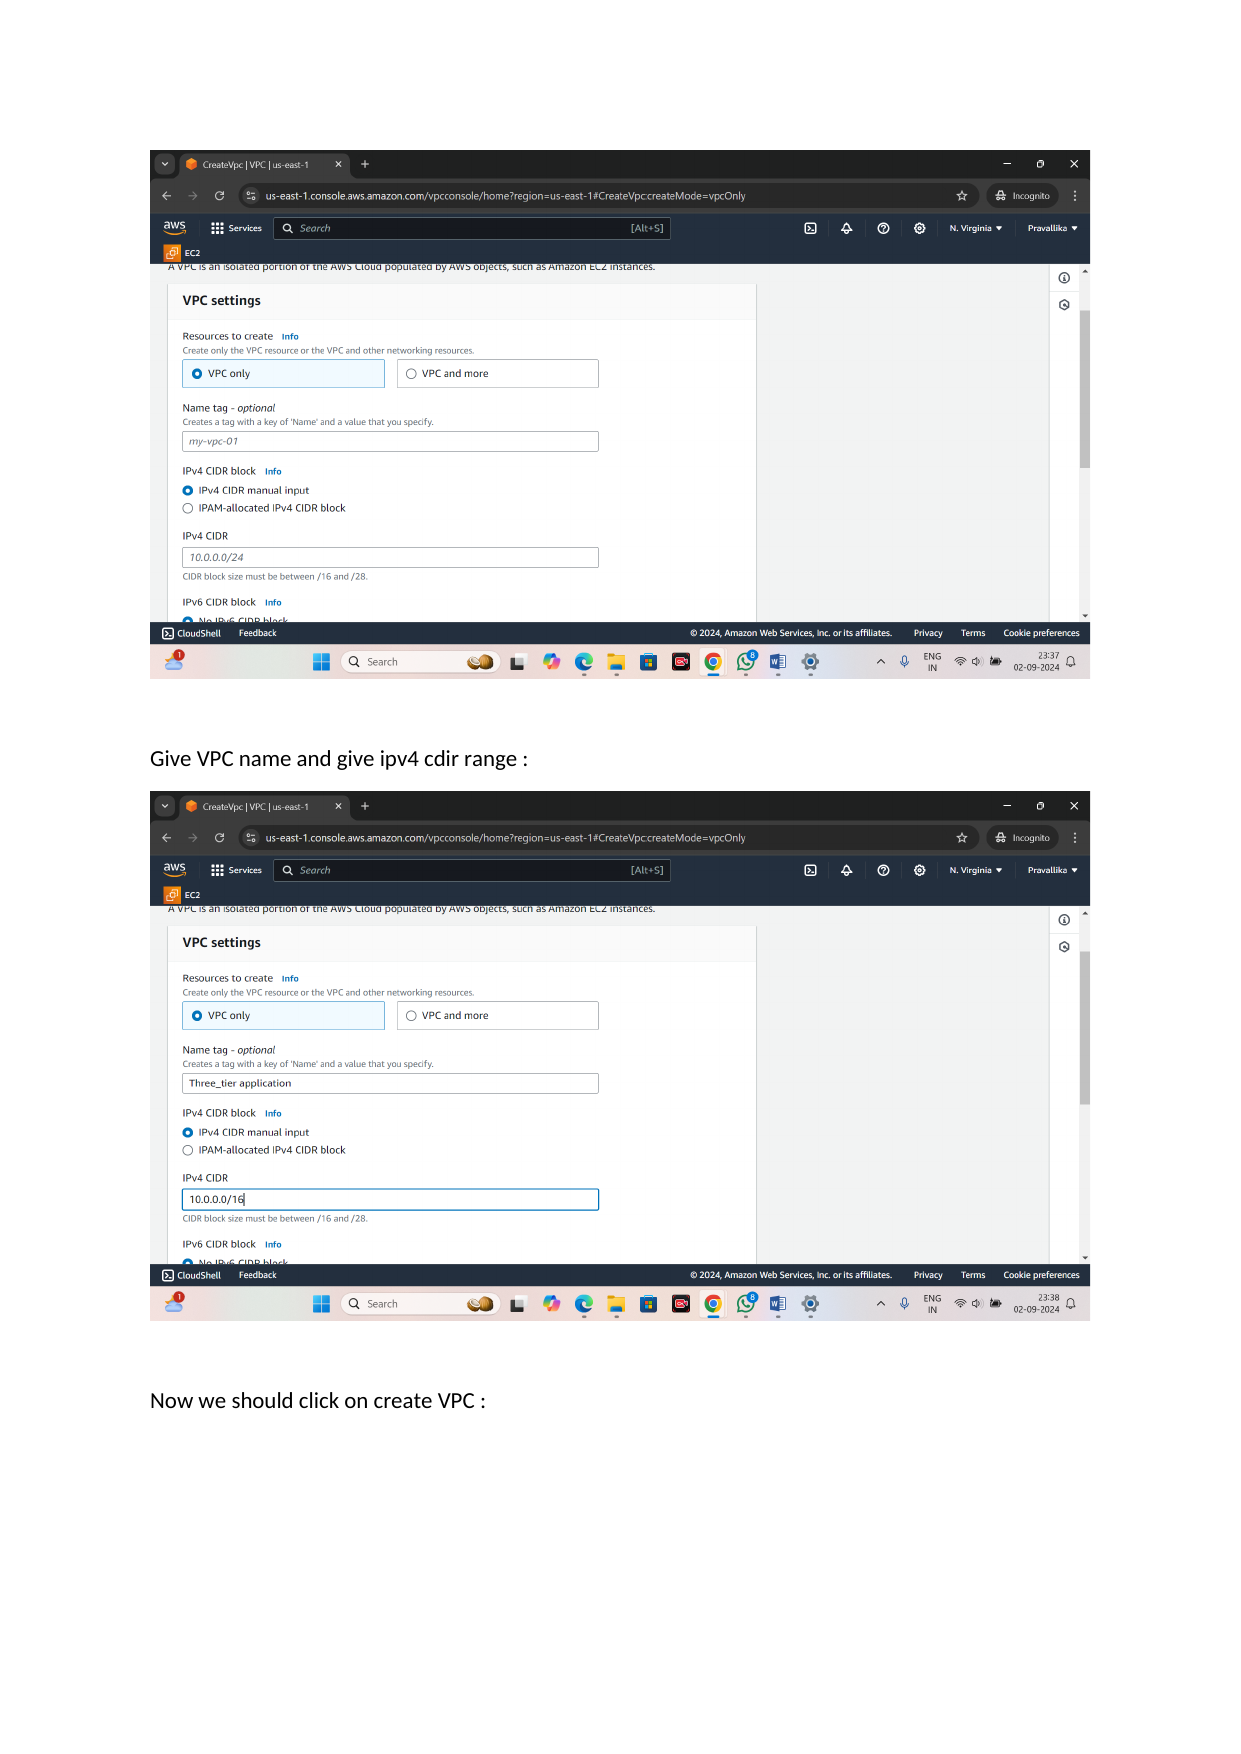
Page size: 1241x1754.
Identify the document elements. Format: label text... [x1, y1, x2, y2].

text Now we should click on create VPC : [150, 1386, 1090, 1414]
picture [150, 150, 1091, 679]
picture [150, 791, 1091, 1321]
text Give VPC name and give ipv4 cdir range : [150, 744, 1090, 773]
